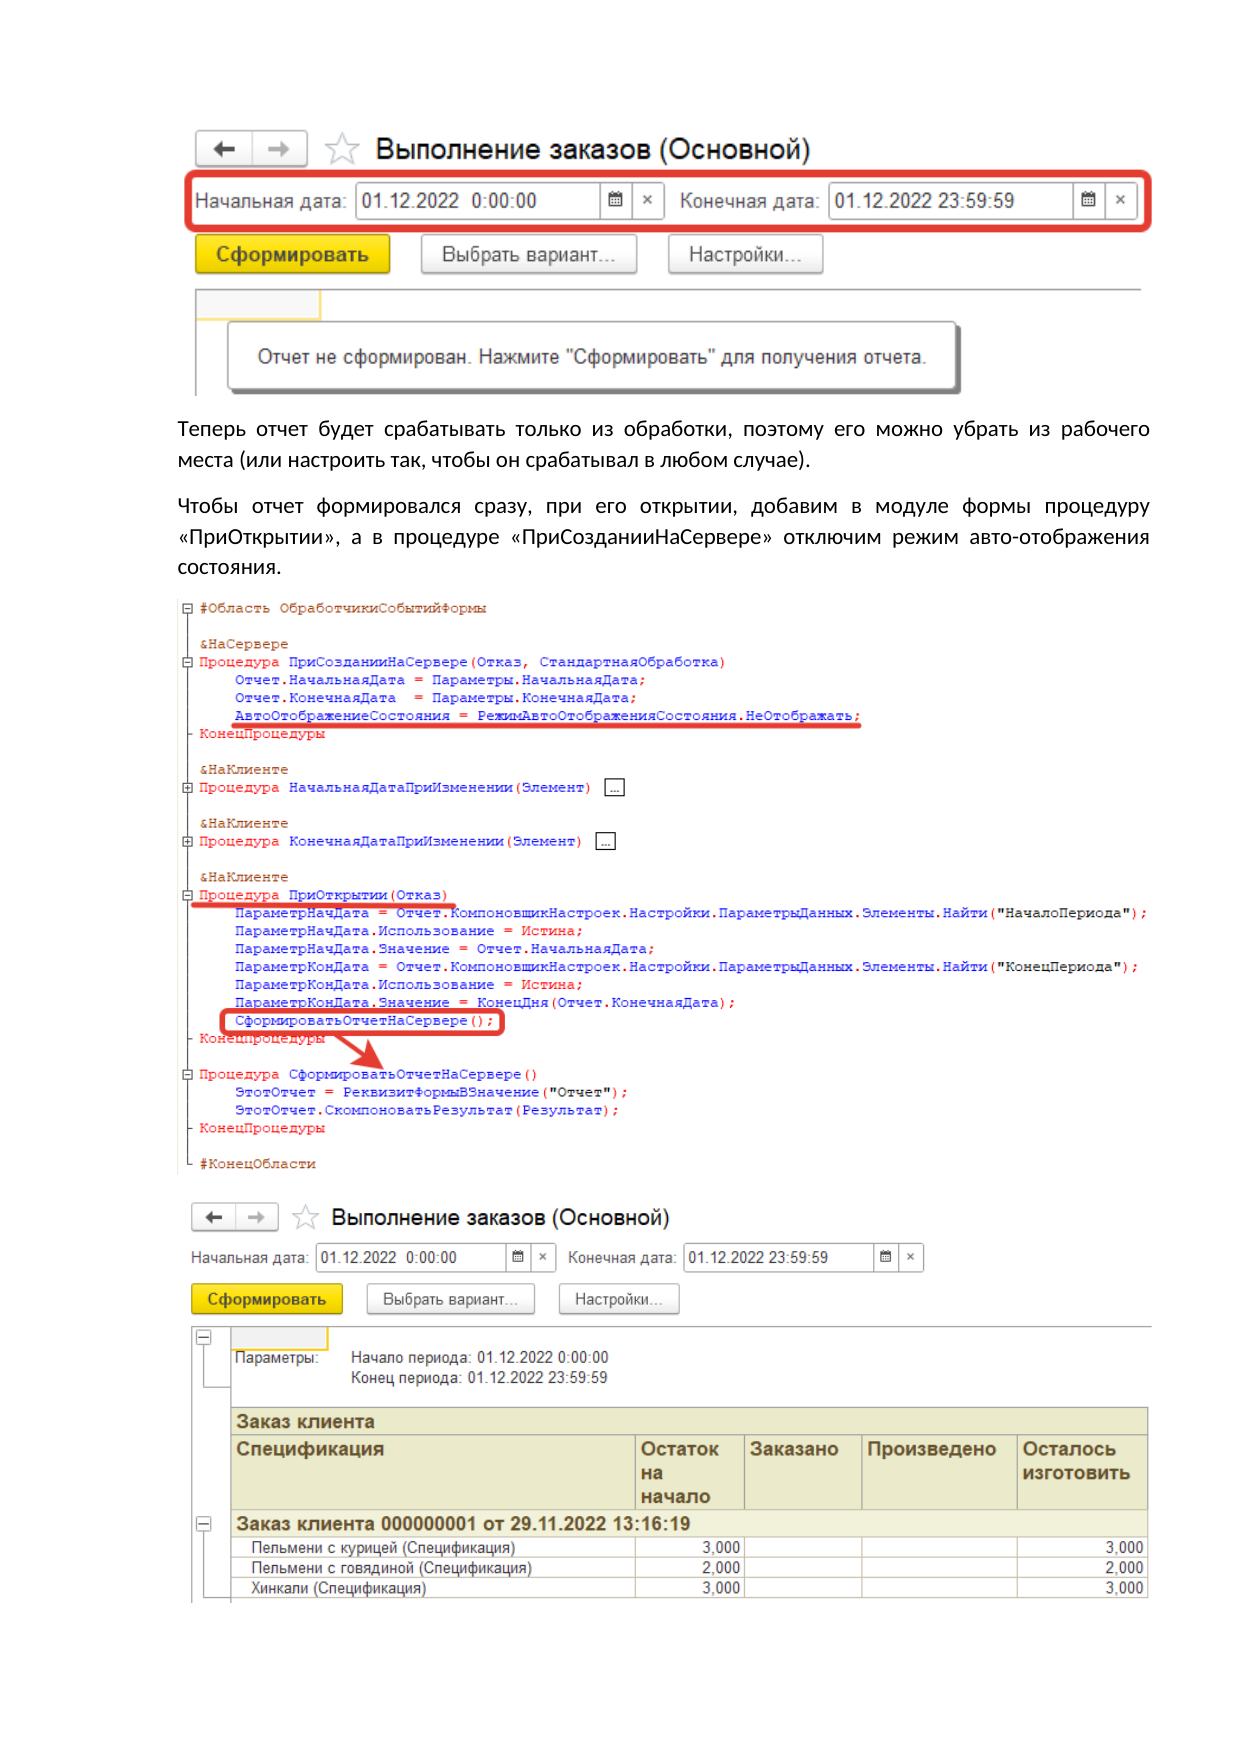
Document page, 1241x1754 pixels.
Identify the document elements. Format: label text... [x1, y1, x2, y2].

text Теперь отчет будет срабатывать только из обработки, поэтому его можно убрать из рабочего места (или настроить так, чтобы он срабатывал в любом случае). [177, 414, 1152, 473]
text Чтобы отчет формировался сразу, при его открытии, добавим в модуле формы процедуру «ПриОткрытии», а в процедуре «ПриСозданииНаСервере» отключим режим авто-отображения состояния. [177, 492, 1152, 580]
picture [177, 1193, 1152, 1603]
picture [177, 118, 1152, 396]
picture [177, 598, 1152, 1175]
